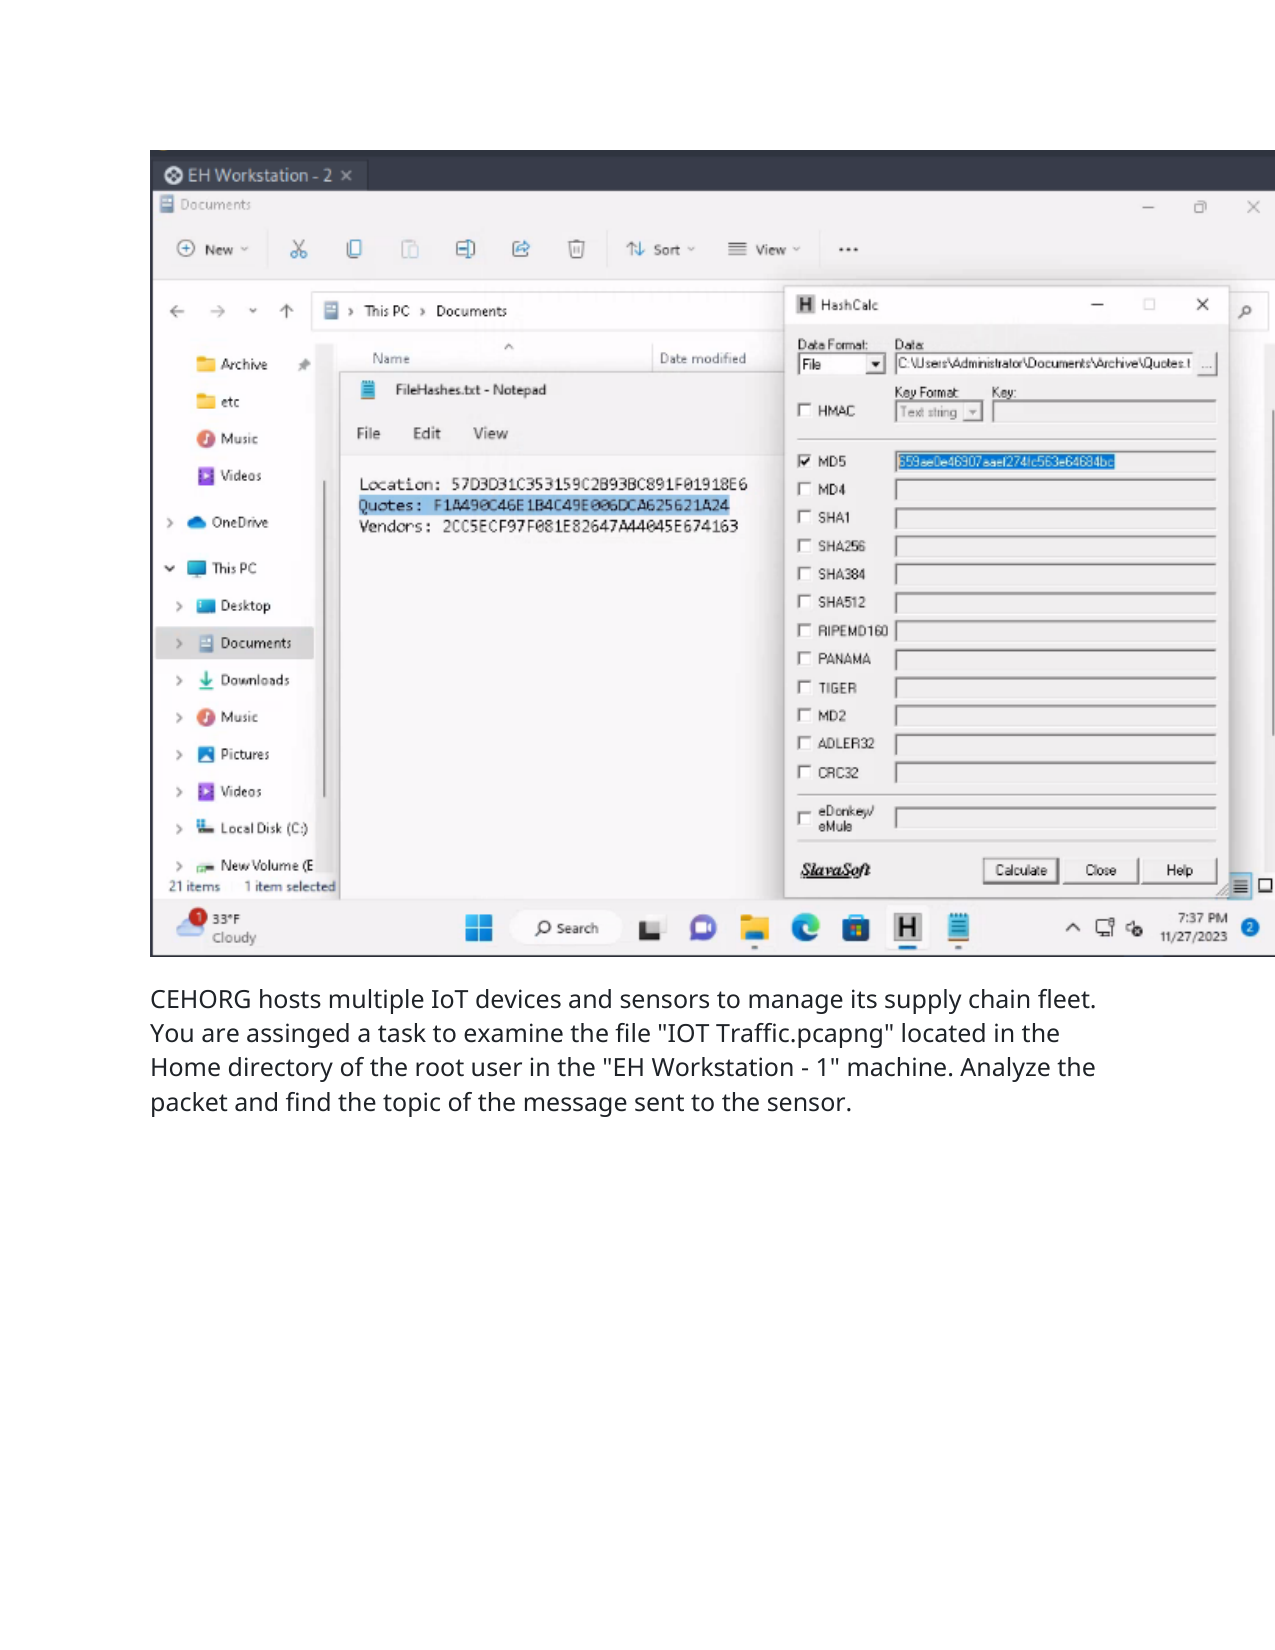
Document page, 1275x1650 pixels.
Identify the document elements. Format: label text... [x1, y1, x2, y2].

text CEHORG hosts multiple IoT devices and sensors to manage its supply chain fleet. You are assinged a task to examine the file "IOT Traffic.pcapng" located in the Home directory of the root user in the "EH Workstation - 1" machine. Analyze the packet and find the topic of the message sent to the sensor. [150, 982, 1125, 1118]
picture [150, 150, 1275, 957]
